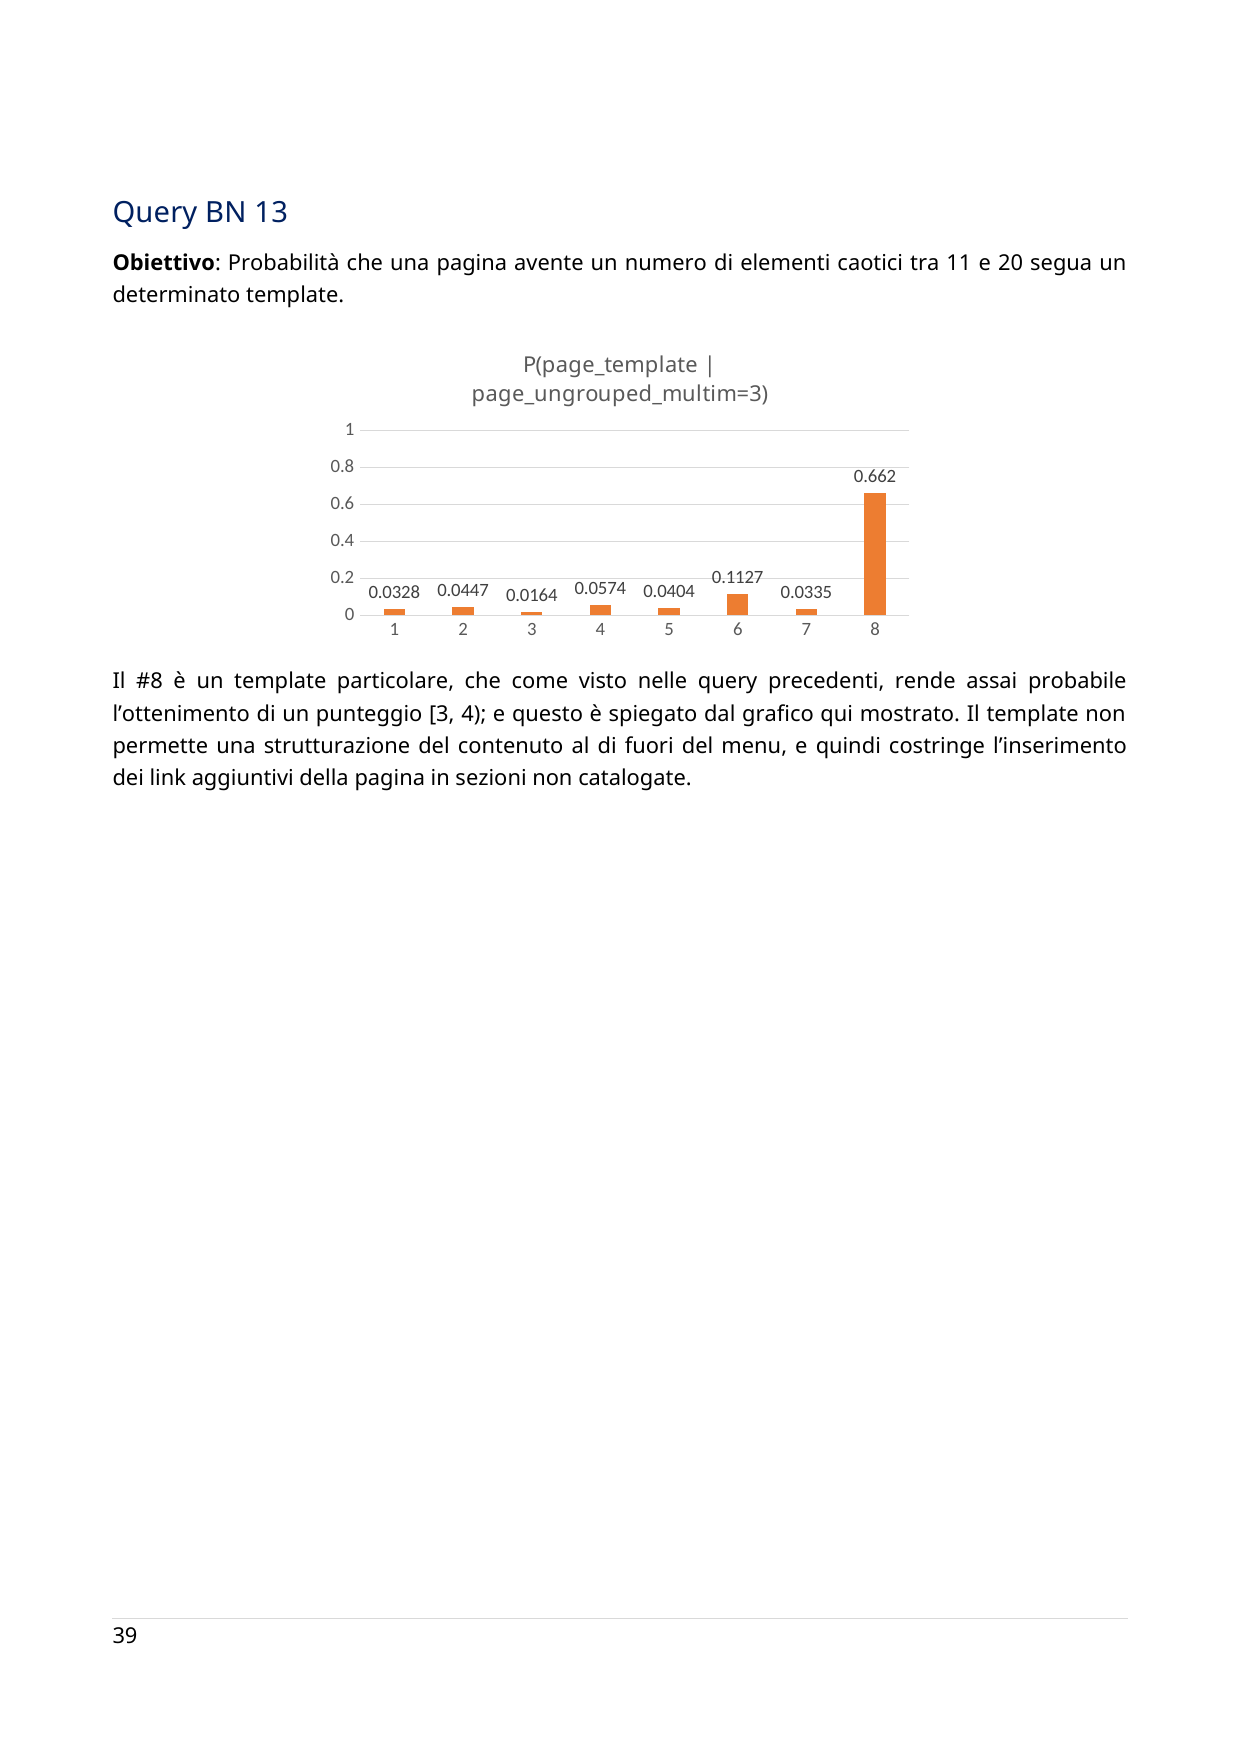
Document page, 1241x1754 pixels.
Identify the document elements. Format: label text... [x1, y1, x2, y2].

text Il #8 è un template particolare, che come visto nelle query precedenti, rende assai probabile l’ottenimento di un punteggio [3, 4); e questo è spiegato dal grafico qui mostrato. Il template non permette una strutturazione del contenuto al di fuori del menu, e quindi costringe l’inserimento dei link aggiuntivi della pagina in sezioni non catalogate. [112, 666, 1128, 792]
subtitle Query BN 13 [112, 192, 1128, 231]
text Obiettivo: Probabilità che una pagina avente un numero di elementi caotici tra 11 e 20 segua un determinato template. [112, 247, 1128, 309]
